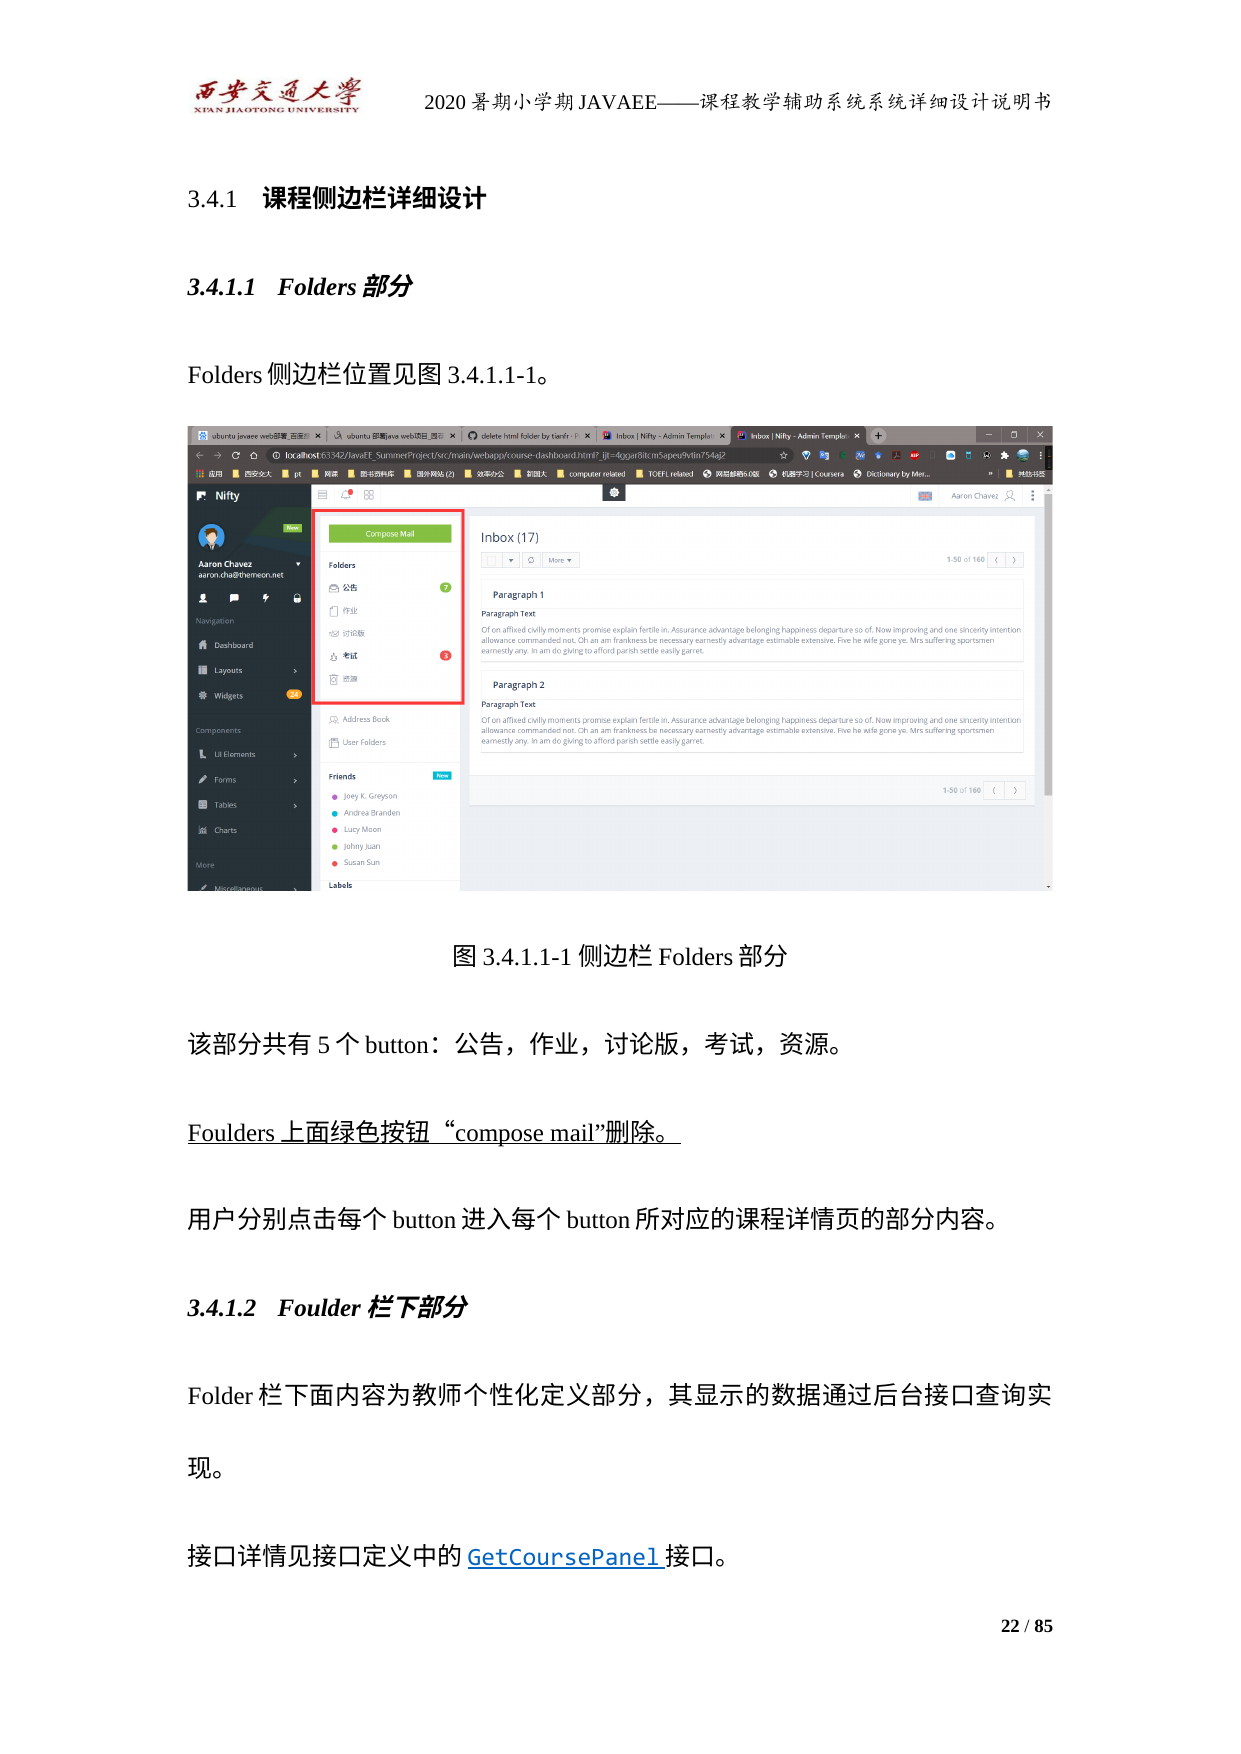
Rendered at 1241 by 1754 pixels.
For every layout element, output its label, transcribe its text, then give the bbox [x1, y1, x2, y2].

picture [189, 77, 364, 114]
text 图3.4.1.1-1 侧边栏Folders部分 [187, 921, 1053, 989]
text Foulders上面绿色按钮“compose mail”删除。 [187, 1096, 1053, 1164]
text 用户分别点击每个button进入每个button所对应的课程详情页的部分内容。 [187, 1184, 1053, 1252]
text Folder栏下面内容为教师个性化定义部分，其显示的数据通过后台接口查询实现。 [187, 1359, 1053, 1501]
text 该部分共有5个button：公告，作业，讨论版，考试，资源。 [187, 1008, 1053, 1076]
subtitle 课程侧边栏详细设计 [187, 163, 1053, 231]
text Folders侧边栏位置见图3.4.1.1-1。 [187, 338, 1053, 406]
subtitle Folders部分 [187, 251, 1053, 319]
picture [187, 426, 1053, 891]
text 接口详情见接口定义中的GetCoursePanel接口。 [187, 1520, 1053, 1588]
subtitle Foulder栏下部分 [187, 1272, 1053, 1339]
